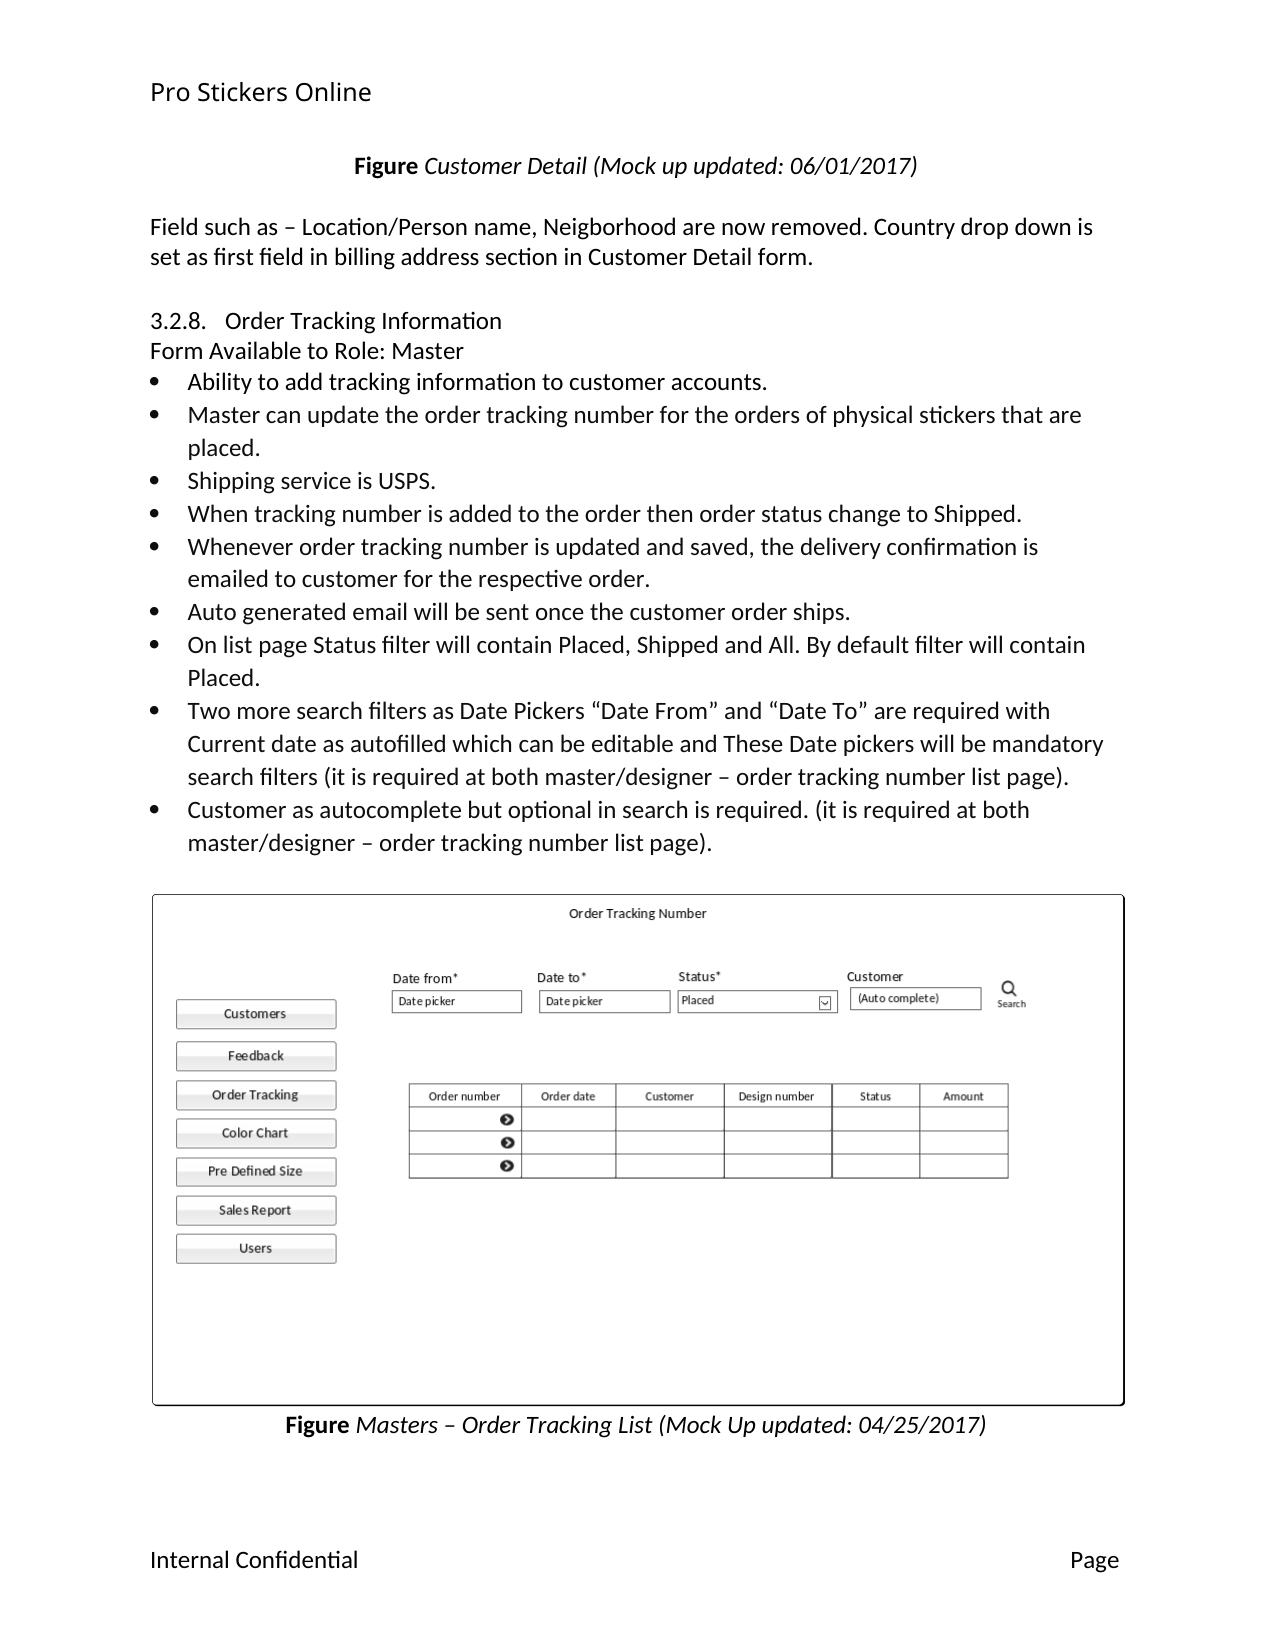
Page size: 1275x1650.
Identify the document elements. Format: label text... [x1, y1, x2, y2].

list Master can update the order tracking number for the orders of physical stickers that are placed. [150, 399, 1125, 462]
list When tracking number is added to the order then order status change to Shipped. [150, 498, 1125, 528]
list Two more search filters as Date Pickers “Date From” and “Date To” are required with Current date as autofilled which can be editable and These Date pickers will be mandatory search filters (it is required at both master/designer – order tracking number list page). [150, 695, 1125, 792]
list Auto generated email will be sent once the customer order ships. [150, 596, 1125, 627]
list Whenever order tracking number is updated and saved, the delivery confirmation is emailed to customer for the respective order. [150, 531, 1125, 594]
text Form Available to Role: Master [150, 336, 1125, 366]
list Ability to add tracking information to customer accounts. [150, 366, 1125, 397]
list Order Tracking Information [150, 305, 1125, 336]
list On list page Status filter will contain Placed, Shipped and All. By default filter will contain Placed. [150, 629, 1125, 693]
text Figure Masters – Order Tracking List (Mock Up updated: 04/25/2017) [150, 1409, 1125, 1439]
text Field such as – Location/Person name, Neigborhood are now removed. Country drop down is set as first field in billing address section in Customer Detail form. [150, 211, 1125, 272]
list Shipping service is USPS. [150, 465, 1125, 495]
text Figure Customer Detail (Mock up updated: 06/01/2017) [150, 150, 1125, 181]
list Customer as autocomplete but optional in search is required. (it is required at both master/designer – order tracking number list page). [150, 794, 1125, 857]
